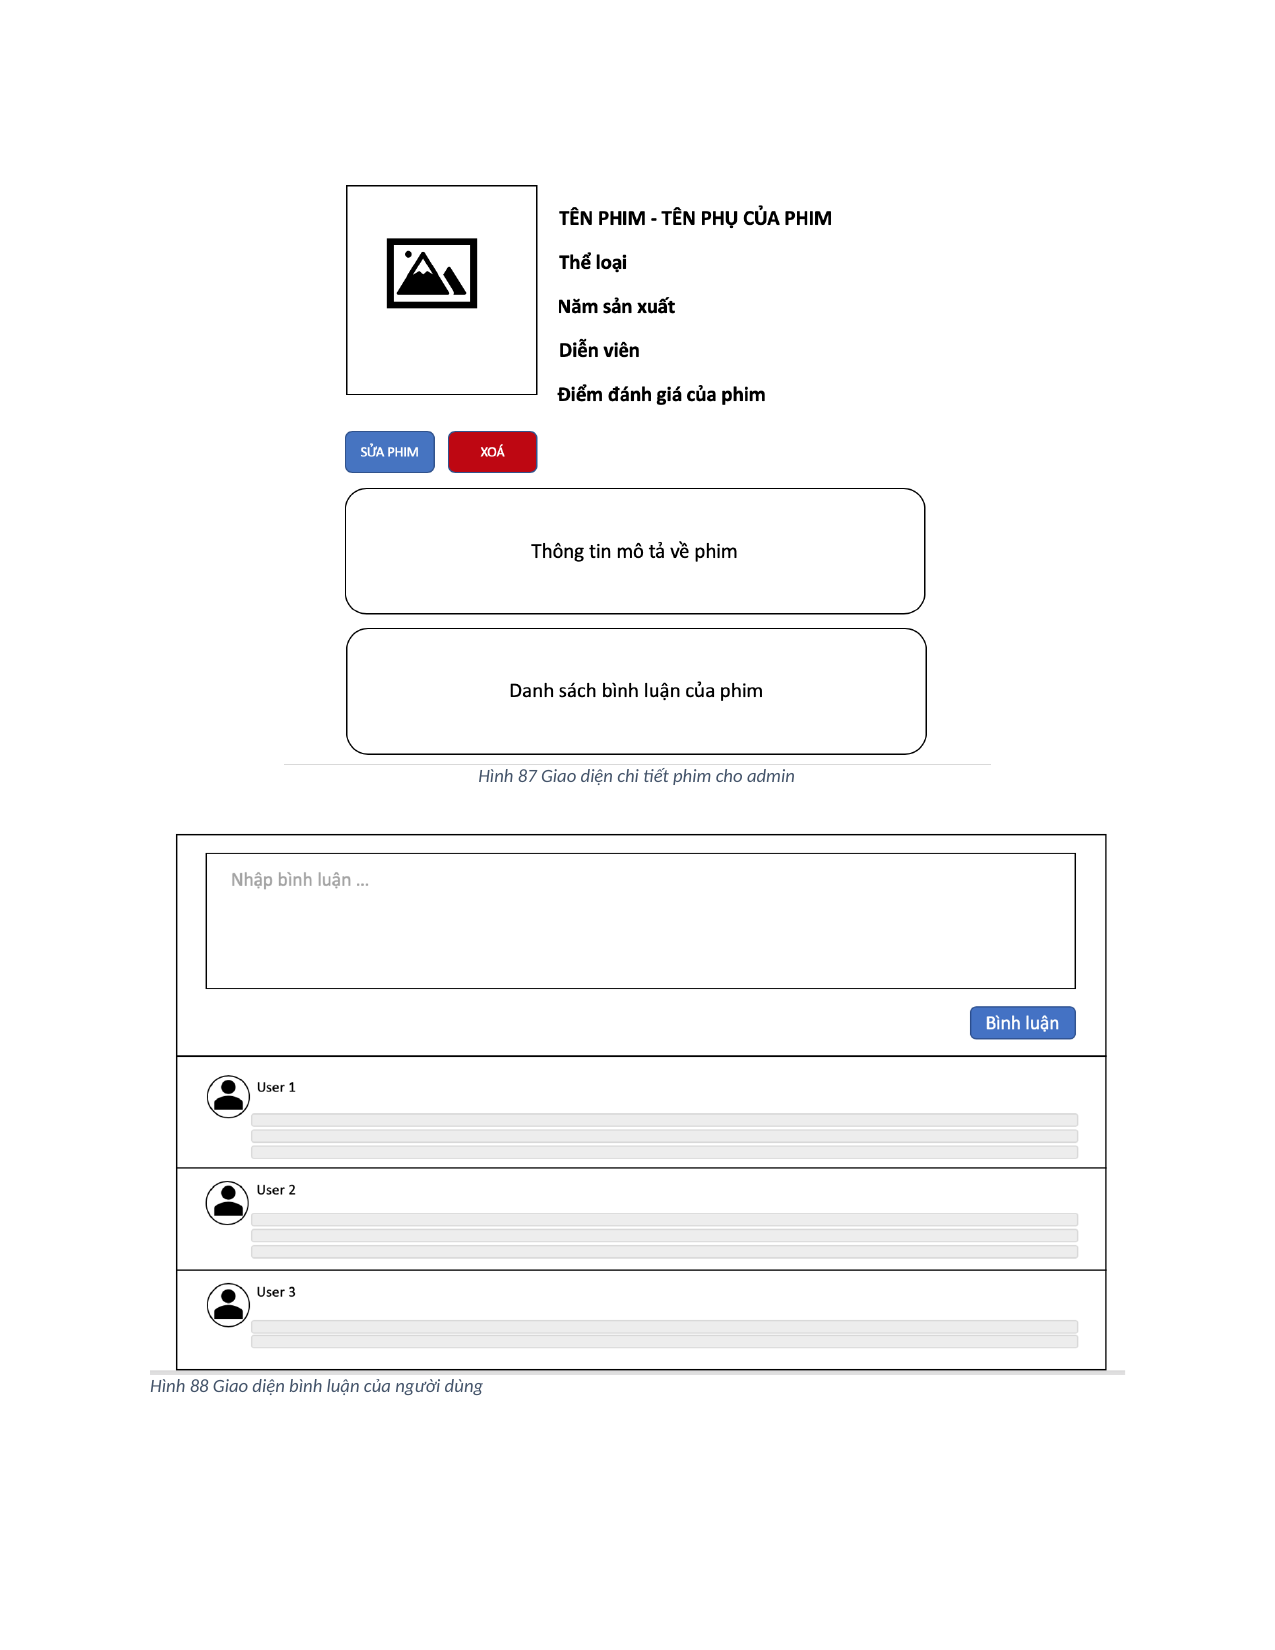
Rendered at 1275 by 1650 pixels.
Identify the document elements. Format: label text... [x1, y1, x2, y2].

picture [150, 808, 1125, 1375]
text Hình 87 Giao diện chi tiết phim cho admin [150, 765, 1125, 788]
picture [284, 150, 991, 765]
text Hình 88 Giao diện bình luận của người dùng [150, 1375, 1125, 1397]
